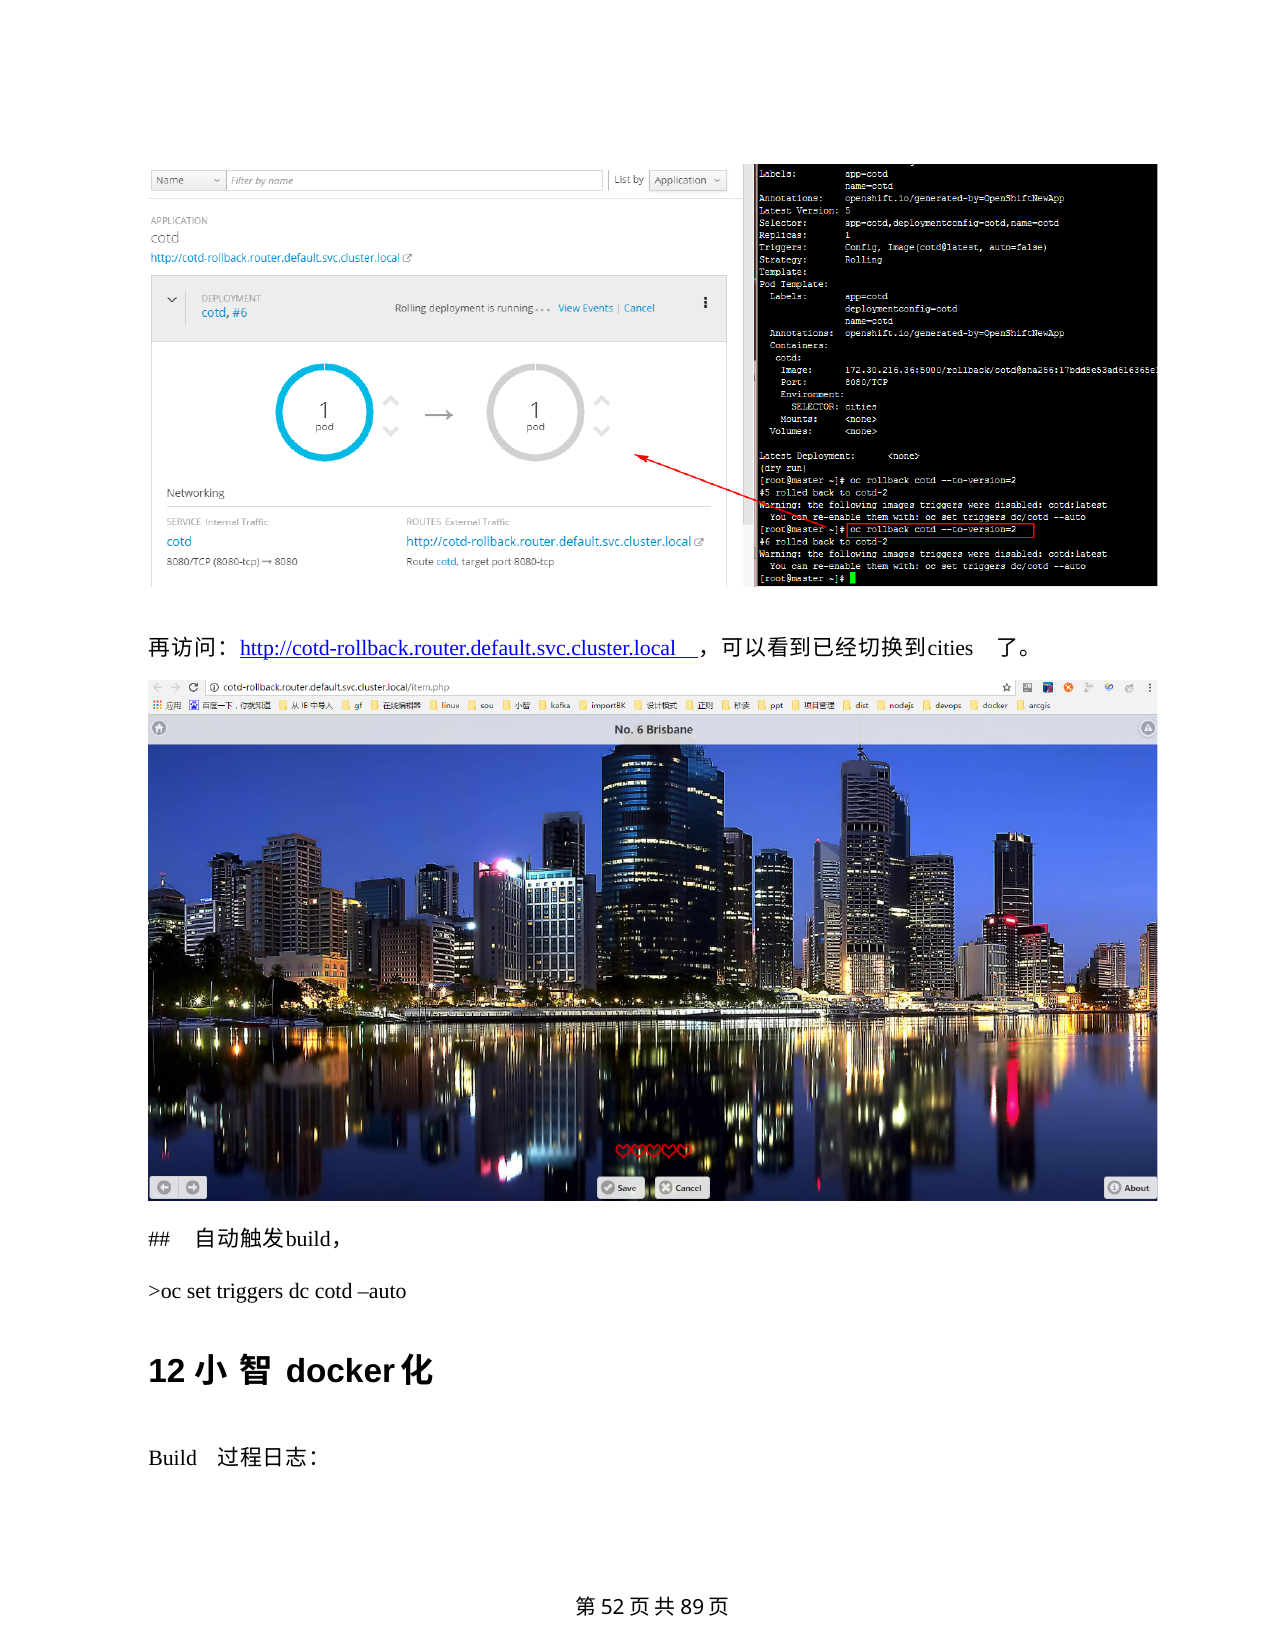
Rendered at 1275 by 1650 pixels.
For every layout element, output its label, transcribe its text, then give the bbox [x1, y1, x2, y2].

picture [148, 680, 1158, 1201]
text ## 自动触发build， [148, 1218, 1156, 1256]
subtitle 小智docker化 [148, 1330, 1156, 1405]
text Build过程日志： [148, 1437, 1156, 1475]
text 再访问：http://cotd-rollback.router.default.svc.cluster.local，可以看到已经切换到cities了。 [148, 627, 1156, 665]
picture [148, 164, 1158, 587]
text >oc set triggers dc cotd –auto [148, 1272, 1156, 1309]
